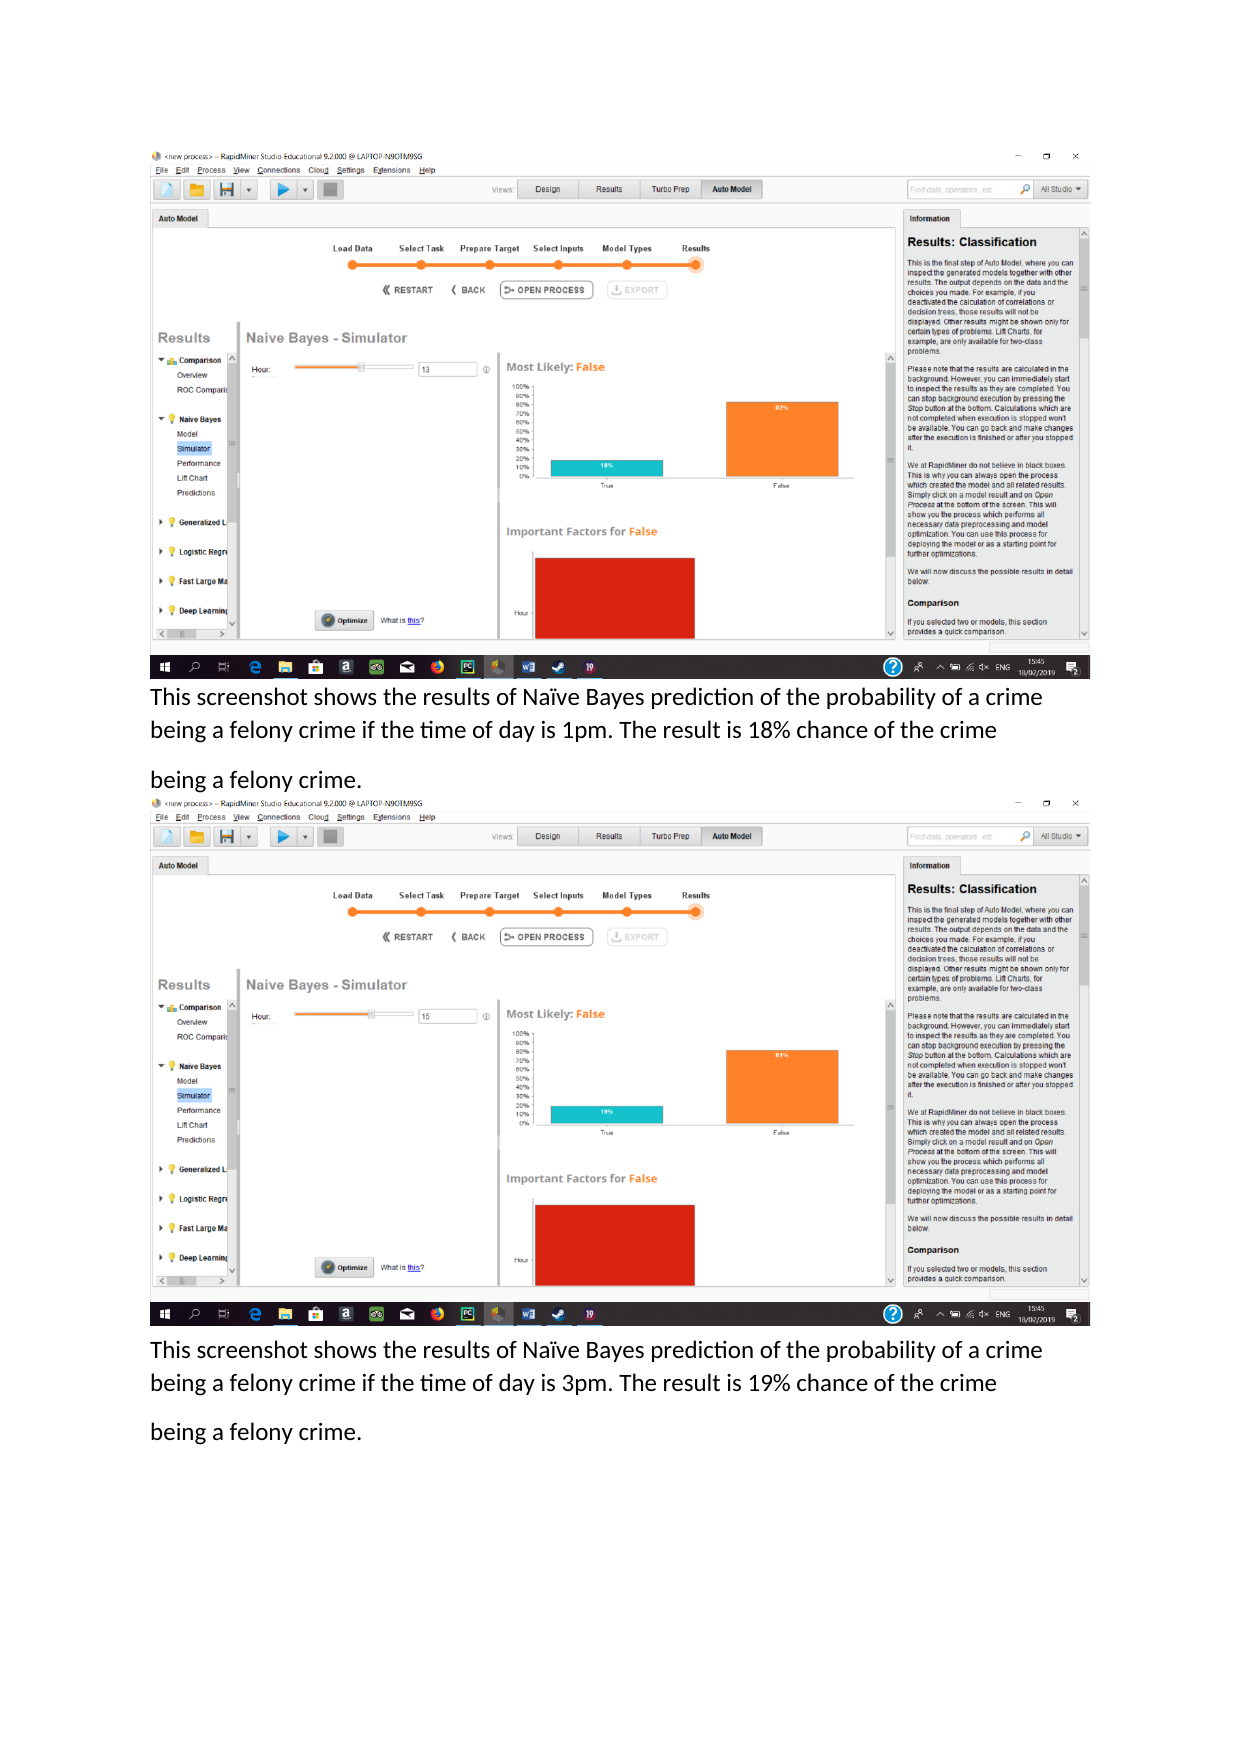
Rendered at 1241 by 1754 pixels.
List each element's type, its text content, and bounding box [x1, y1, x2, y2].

picture [150, 150, 1091, 679]
text This screenshot shows the results of Naïve Bayes prediction of the probability of a crime being a felony crime if the time of day is 1pm. The result is 18% chance of the crime [150, 679, 1090, 745]
picture [150, 796, 1091, 1326]
text being a felony crime. [150, 1416, 1090, 1447]
text being a felony crime. This screenshot shows the results of Naïve Bayes prediction of the probability of a crime being a felony crime if the time of day is 3pm. The result is 19% chance of the crime [150, 764, 1090, 796]
text being a felony crime. This screenshot shows the results of Naïve Bayes prediction of the probability of a crime being a felony crime if the time of day is 3pm. The result is 19% chance of the crime [150, 1326, 1090, 1397]
